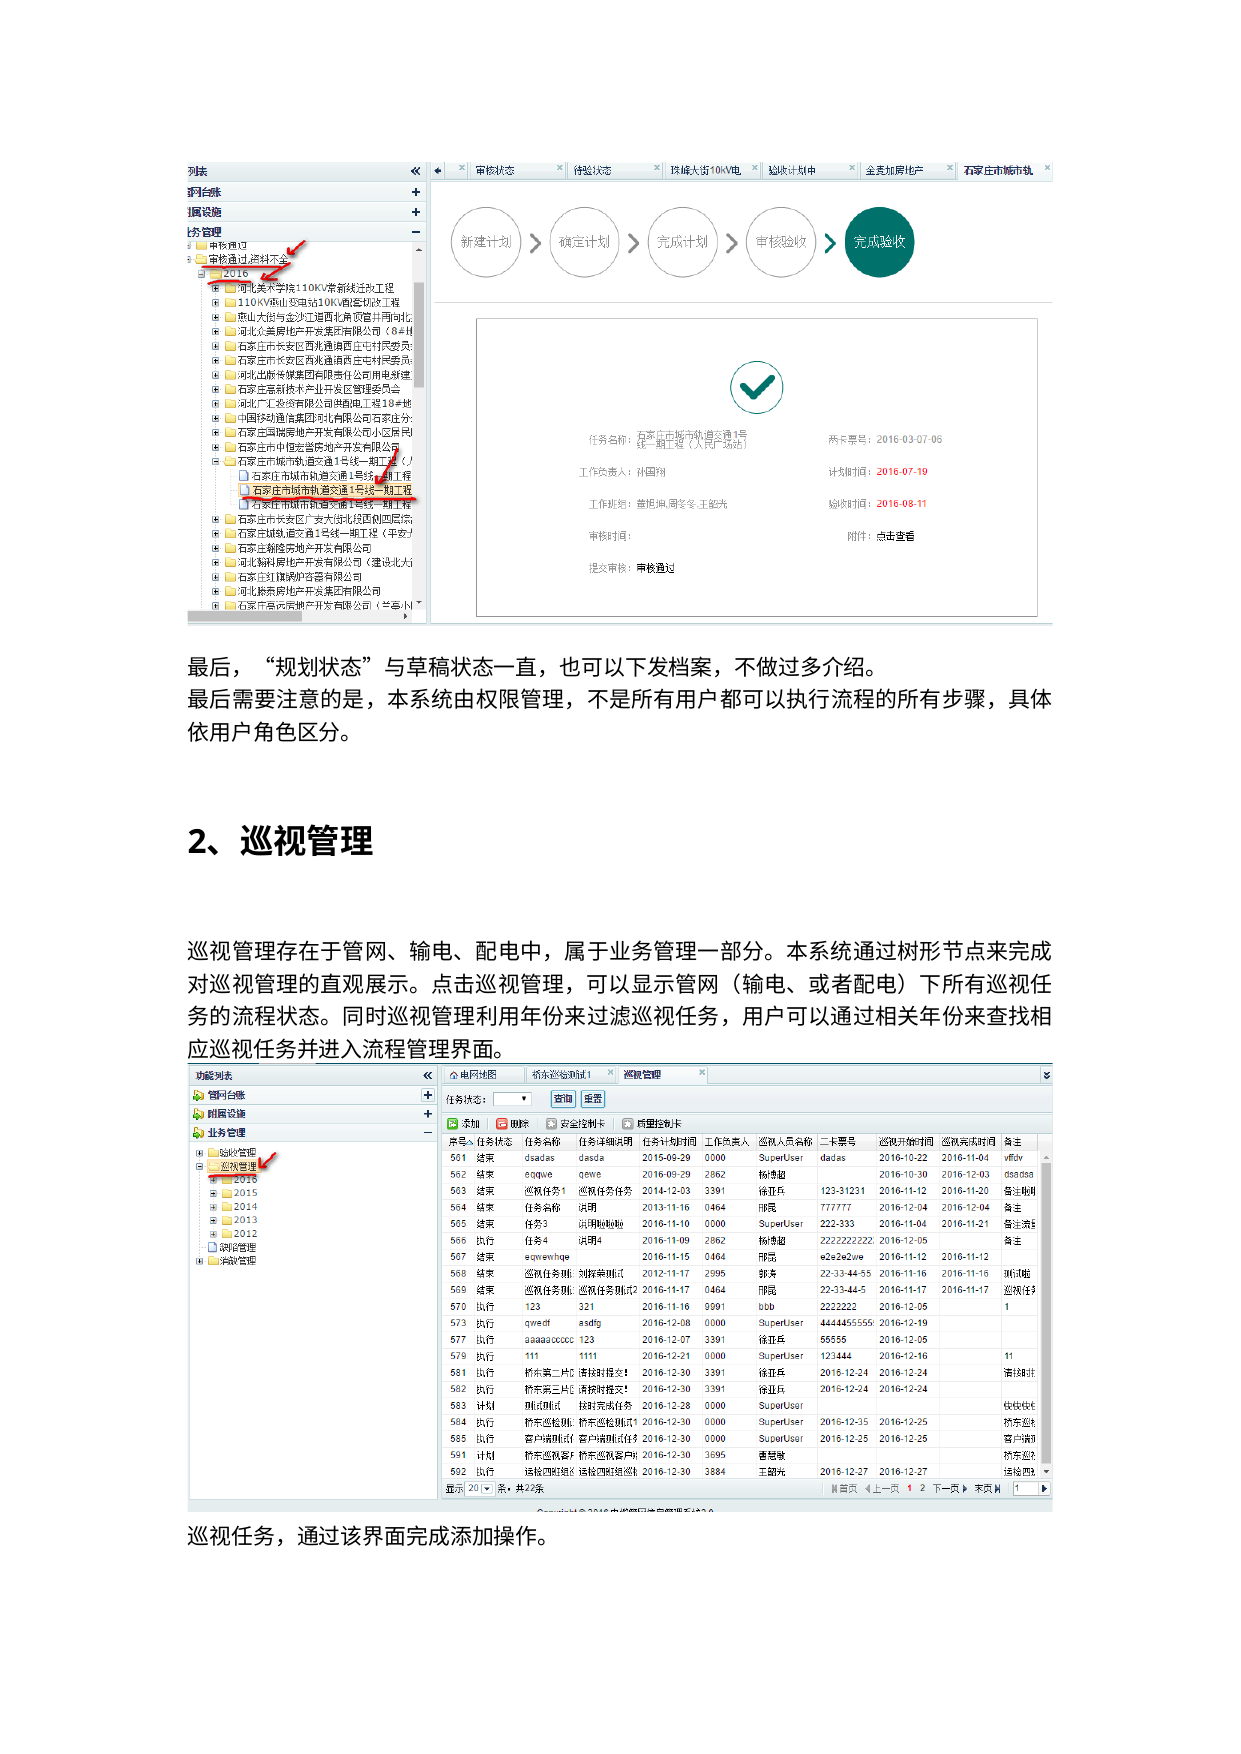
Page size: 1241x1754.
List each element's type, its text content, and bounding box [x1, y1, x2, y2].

text 巡视管理存在于管网、输电、配电中，属于业务管理一部分。本系统通过树形节点来完成对巡视管理的直观展示。点击巡视管理，可以显示管网（输电、或者配电）下所有巡视任务的流程状态。同时巡视管理利用年份来过滤巡视任务，用户可以通过相关年份来查找相应巡视任务并进入流程管理界面。 [187, 934, 1053, 1063]
picture [187, 162, 1053, 626]
text 最后需要注意的是，本系统由权限管理，不是所有用户都可以执行流程的所有步骤，具体依用户角色区分。 [187, 682, 1053, 747]
picture [187, 1063, 1053, 1512]
text 最后，“规划状态”与草稿状态一直，也可以下发档案，不做过多介绍。 [187, 649, 1053, 682]
text 巡视任务，通过该界面完成添加操作。 [187, 1519, 1053, 1551]
subtitle 2、巡视管理 [187, 807, 1053, 872]
